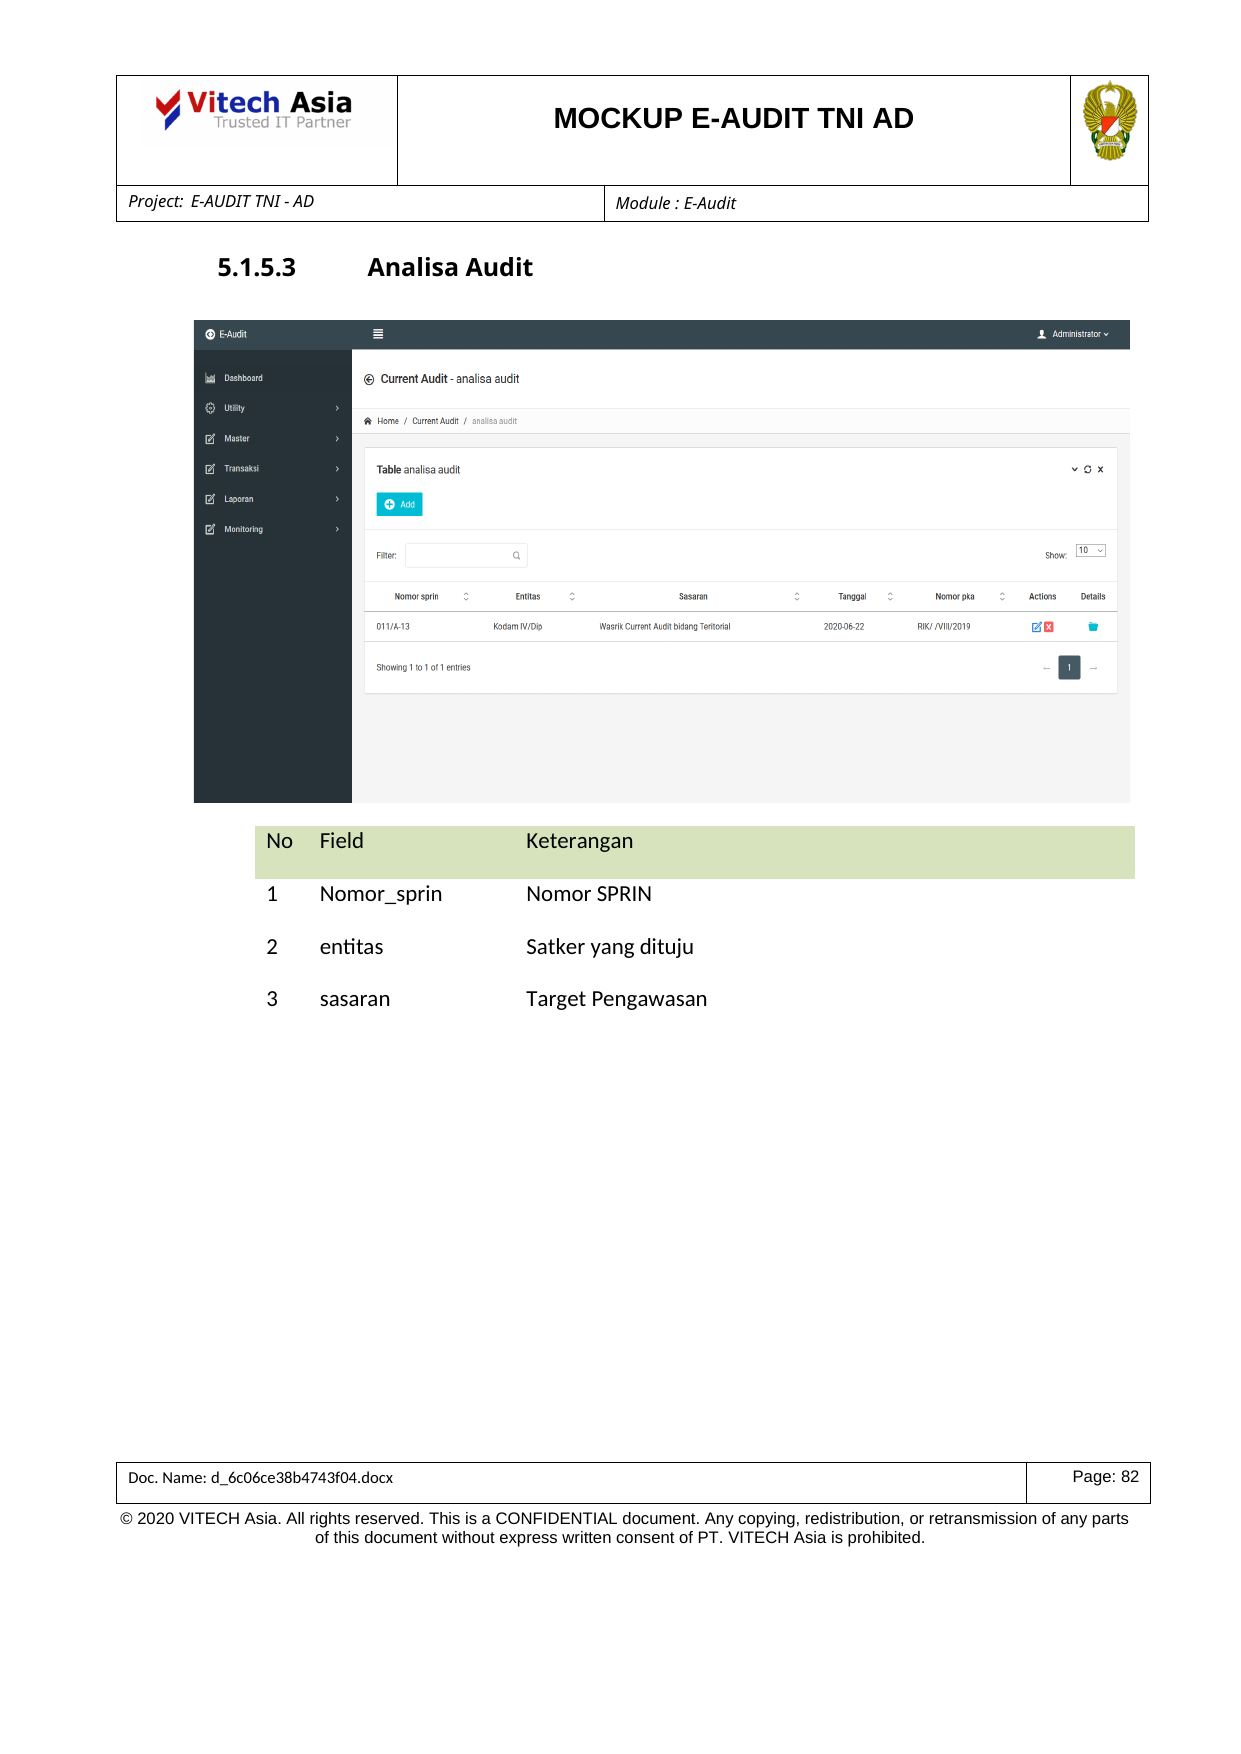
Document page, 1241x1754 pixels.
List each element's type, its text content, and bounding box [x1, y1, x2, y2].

table_cell sasaran [308, 985, 515, 1037]
list Analisa Audit [217, 250, 1135, 284]
table_cell Nomor_sprin [308, 879, 515, 932]
table_cell 3 [255, 985, 308, 1037]
table_cell entitas [308, 932, 515, 984]
table_cell 2 [255, 932, 308, 984]
picture [139, 76, 395, 147]
table_header No [255, 826, 308, 879]
picture [1075, 77, 1144, 164]
table_header Keterangan [515, 826, 1135, 879]
picture [193, 320, 1130, 803]
table_cell 1 [255, 879, 308, 932]
table_header Field [308, 826, 515, 879]
table_cell Nomor SPRIN [515, 879, 1135, 932]
table_cell Satker yang dituju [515, 932, 1135, 984]
table_cell Target Pengawasan [515, 985, 1135, 1037]
